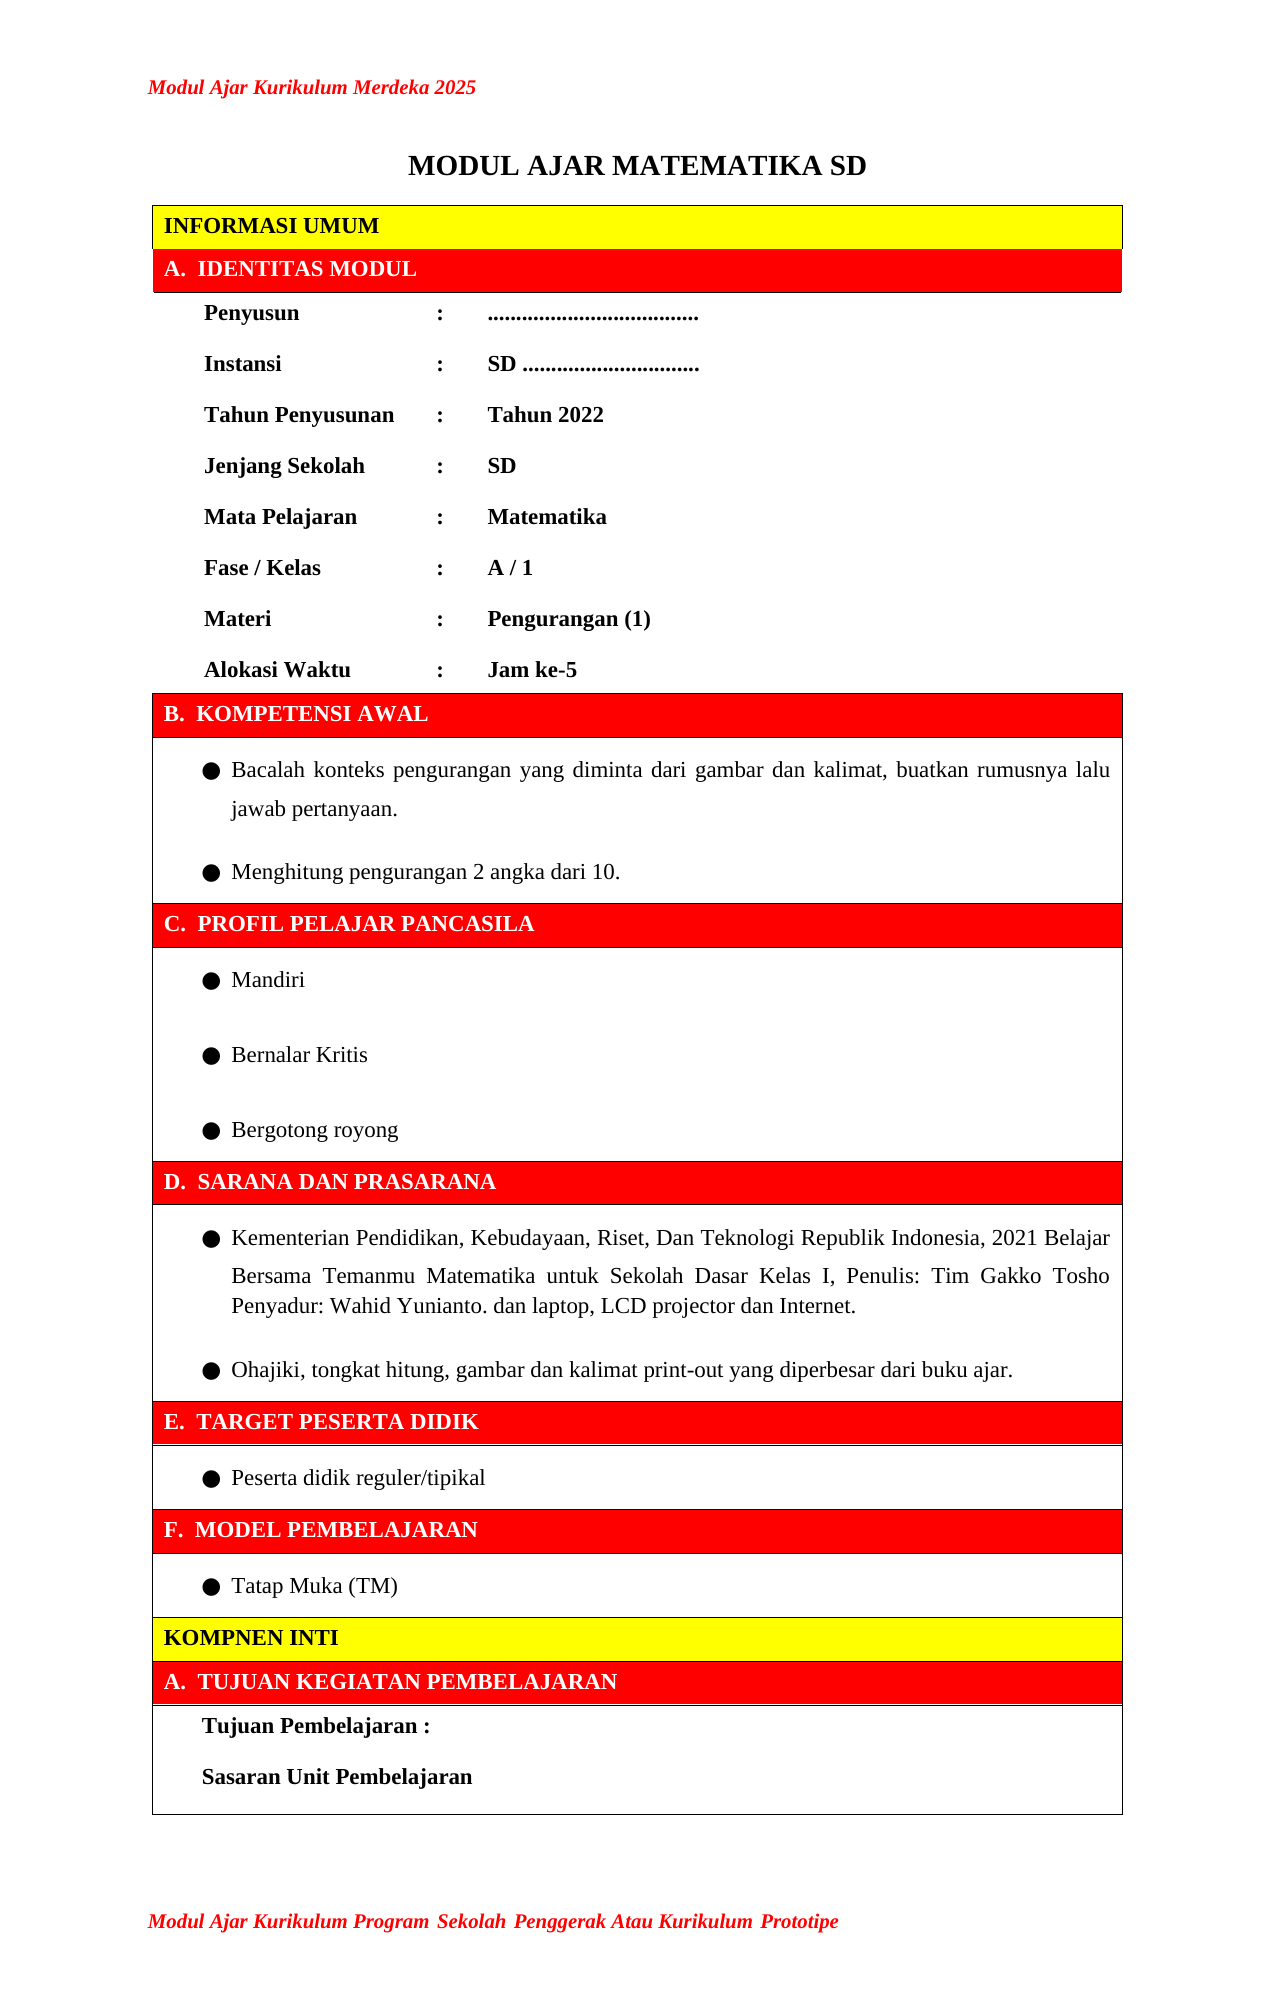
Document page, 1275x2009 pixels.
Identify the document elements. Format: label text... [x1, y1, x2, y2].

table_cell KOMPNEN INTI [153, 1618, 1122, 1661]
table_cell : : : : : : : : [417, 293, 462, 693]
table_cell Bacalah konteks pengurangan yang diminta dari gambar dan kalimat, buatkan rumusnya lalu jawab pertanyaan. Menghitung pengurangan 2 angka dari 10. [153, 738, 1122, 903]
table_cell Penyusun Instansi Tahun Penyusunan Jenjang Sekolah Mata Pelajaran Fase / Kelas Materi Alokasi Waktu [153, 293, 417, 693]
table_cell E. TARGET PESERTA DIDIK [153, 1402, 1122, 1444]
text MODUL AJAR MATEMATIKA SD [148, 148, 1127, 181]
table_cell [153, 1706, 1122, 1814]
table_cell Tatap Muka (TM) [153, 1554, 1122, 1617]
table_cell B. KOMPETENSI AWAL [153, 694, 1122, 737]
table_cell Kementerian Pendidikan, Kebudayaan, Riset, Dan Teknologi Republik Indonesia, 2021 Belajar Bersama Temanmu Matematika untuk Sekolah Dasar Kelas I, Penulis: Tim Gakko Tosho Penyadur: Wahid Yunianto. dan laptop, LCD projector dan Internet. Ohajiki, tongkat hitung, gambar dan kalimat print-out yang diperbesar dari buku ajar. [153, 1205, 1122, 1401]
table_cell A. TUJUAN KEGIATAN PEMBELAJARAN [153, 1662, 1122, 1704]
table_header INFORMASI UMUM [153, 206, 1122, 249]
table_cell ..................................... SD ............................... Tahun 2022 SD Matematika A / 1 Pengurangan (1) Jam ke-5 [463, 292, 1122, 693]
table_cell F. MODEL PEMBELAJARAN [153, 1510, 1122, 1553]
table_cell A. IDENTITAS MODUL [153, 249, 1122, 292]
table_cell Mandiri Bernalar Kritis Bergotong royong [153, 948, 1122, 1161]
table_cell Peserta didik reguler/tipikal [153, 1446, 1122, 1509]
table_cell D. SARANA DAN PRASARANA [153, 1162, 1122, 1204]
table_cell C. PROFIL PELAJAR PANCASILA [153, 904, 1122, 947]
